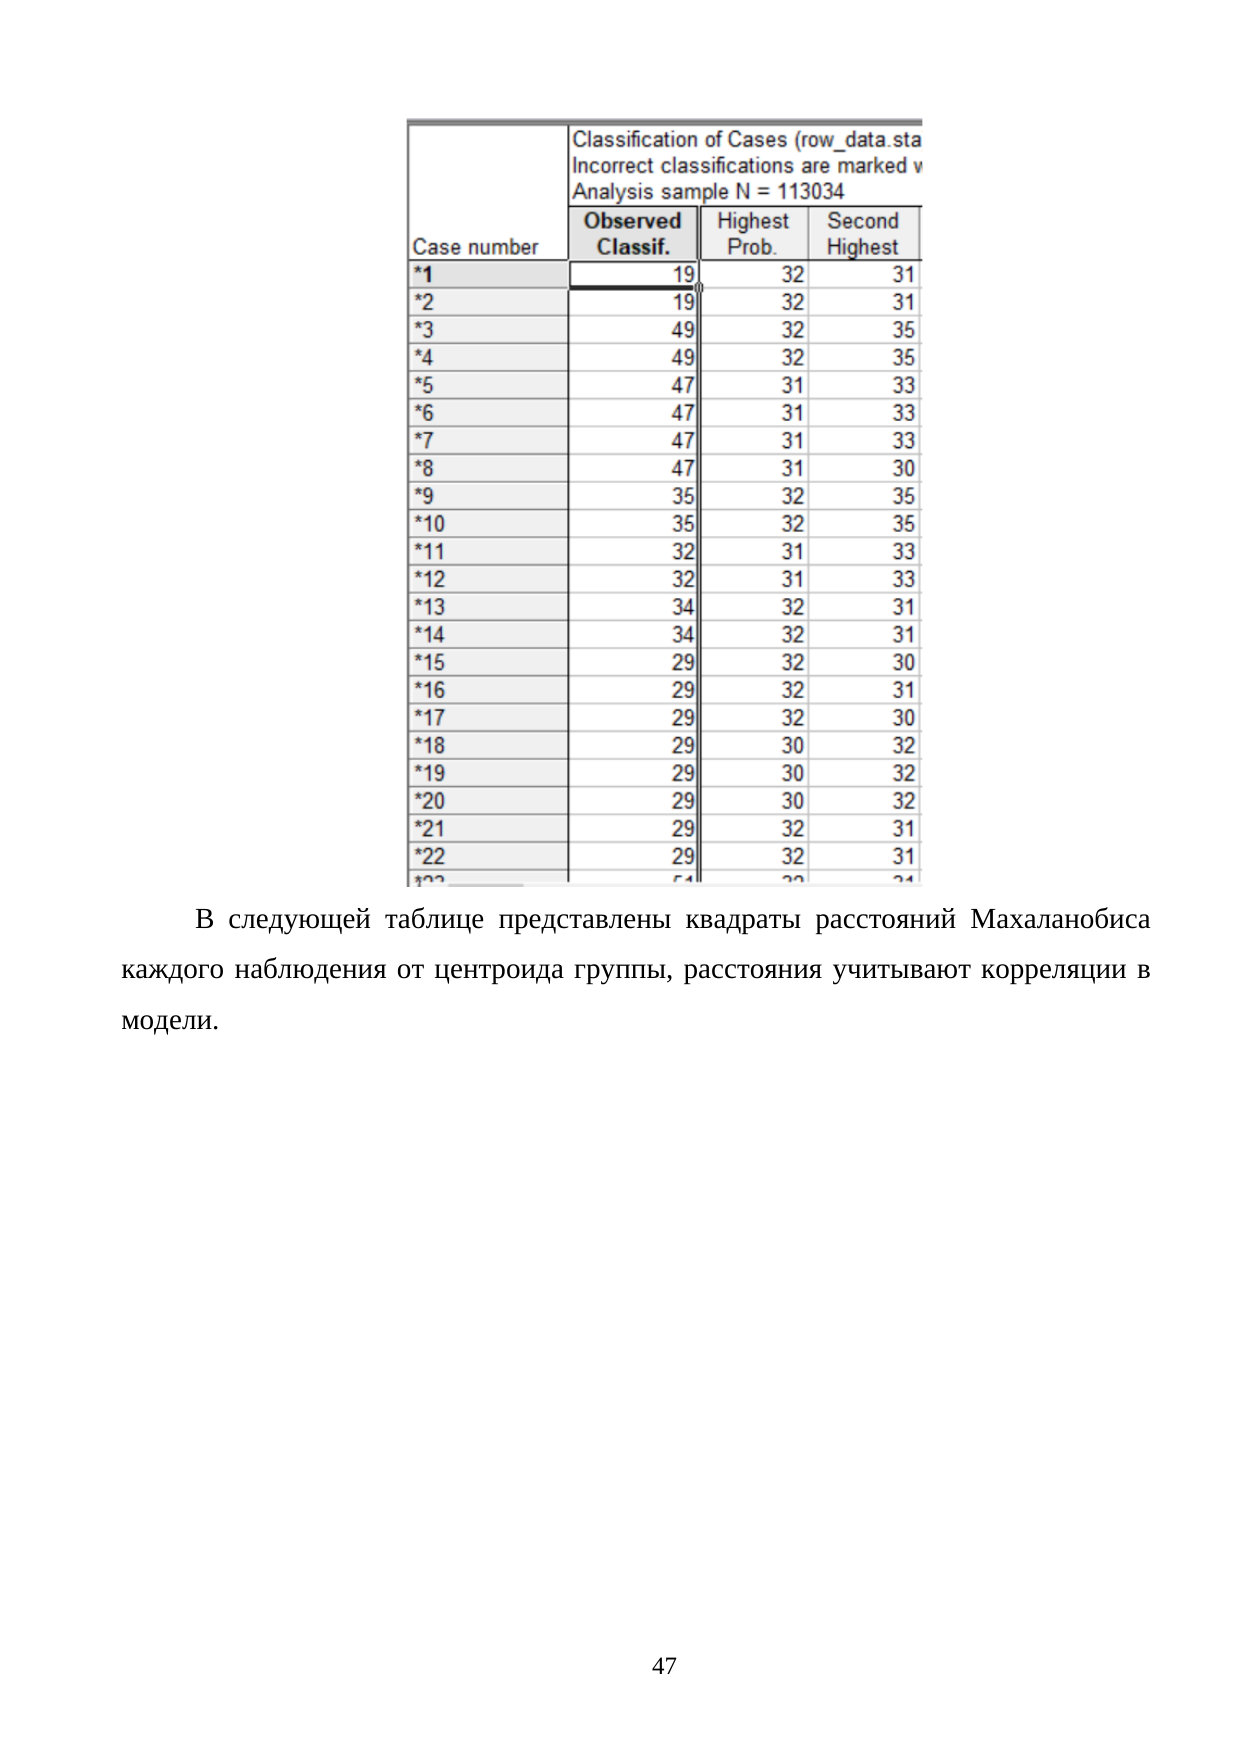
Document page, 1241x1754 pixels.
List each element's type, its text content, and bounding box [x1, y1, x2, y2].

picture [406, 118, 923, 887]
text В следующей таблице представлены квадраты расстояний Махаланобиса каждого наблюдения от центроида группы, расстояния учитывают корреляции в модели. [121, 901, 1152, 1035]
